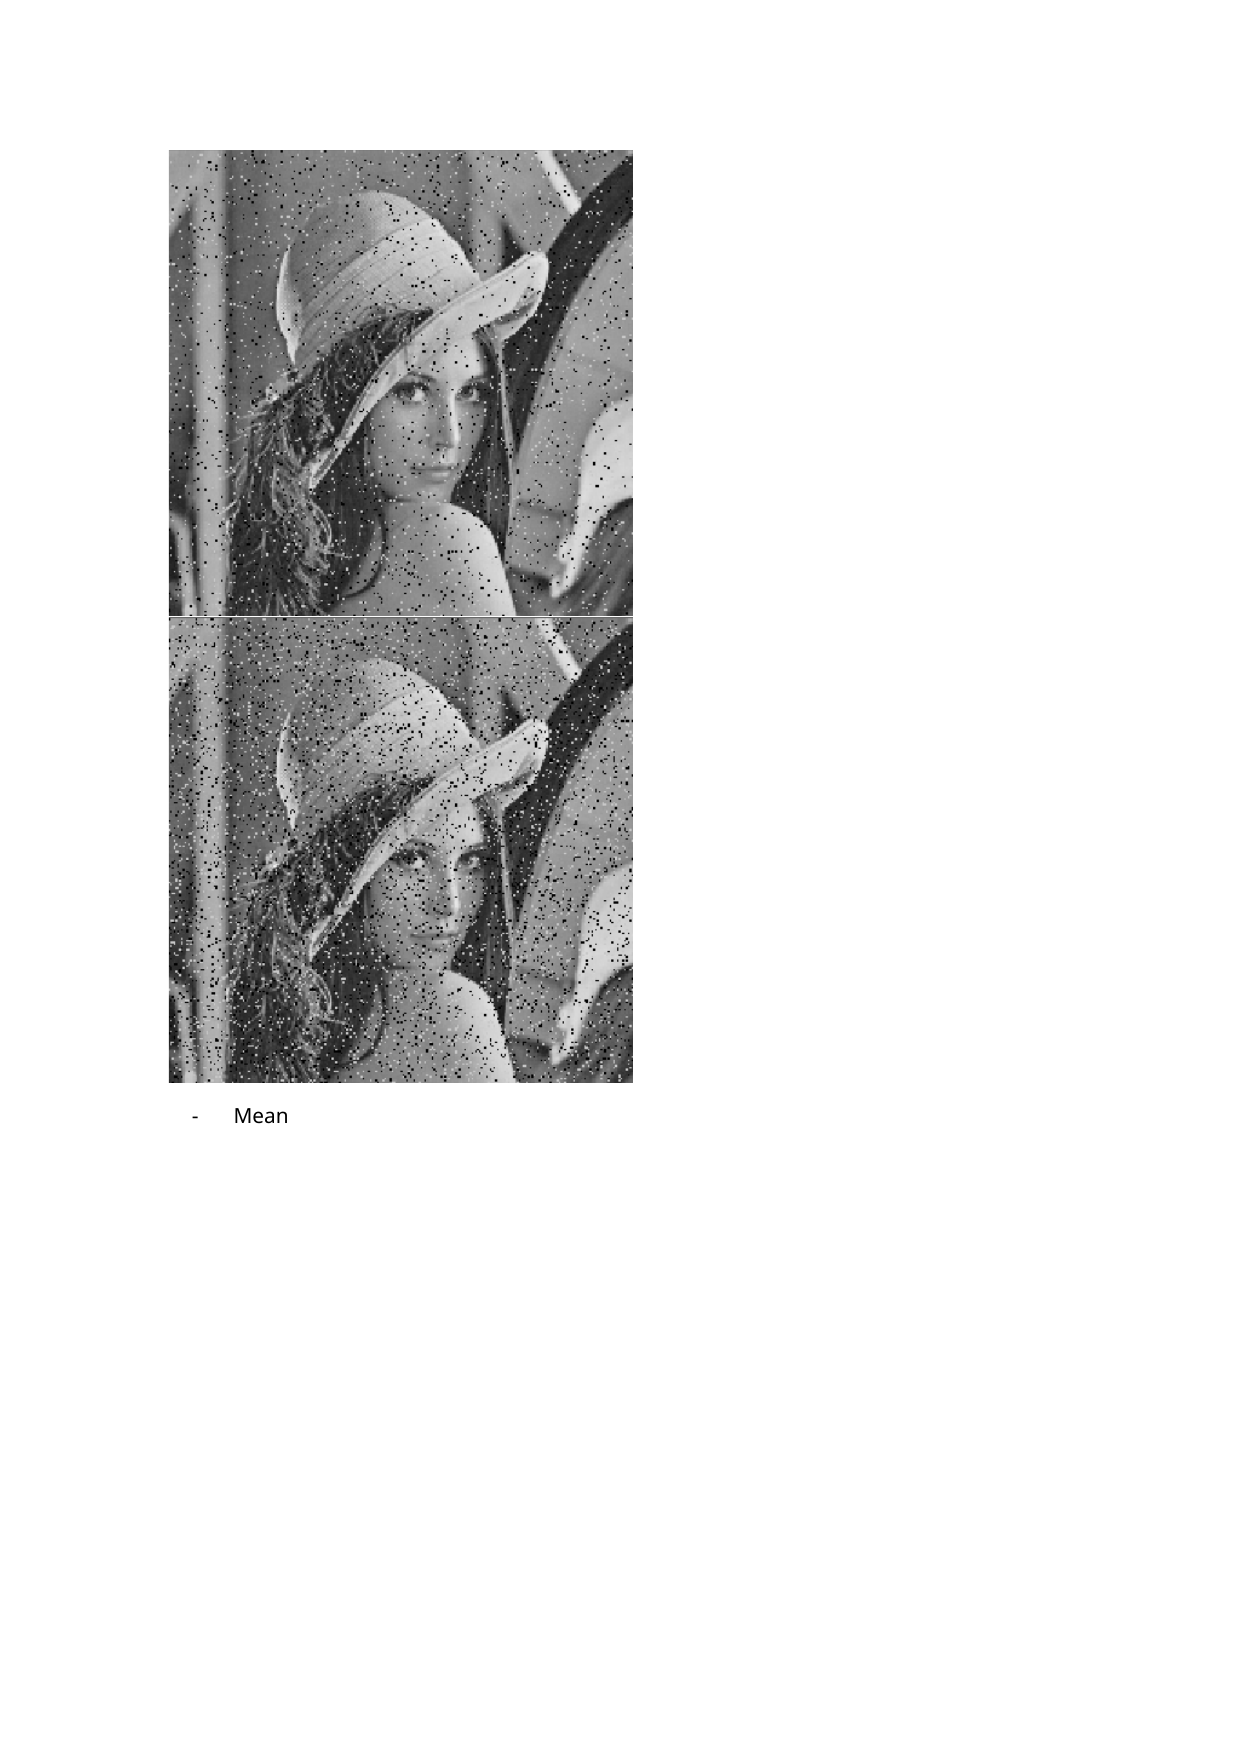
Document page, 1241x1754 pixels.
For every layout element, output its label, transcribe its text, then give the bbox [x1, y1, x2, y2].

list Mean [192, 1102, 1090, 1130]
